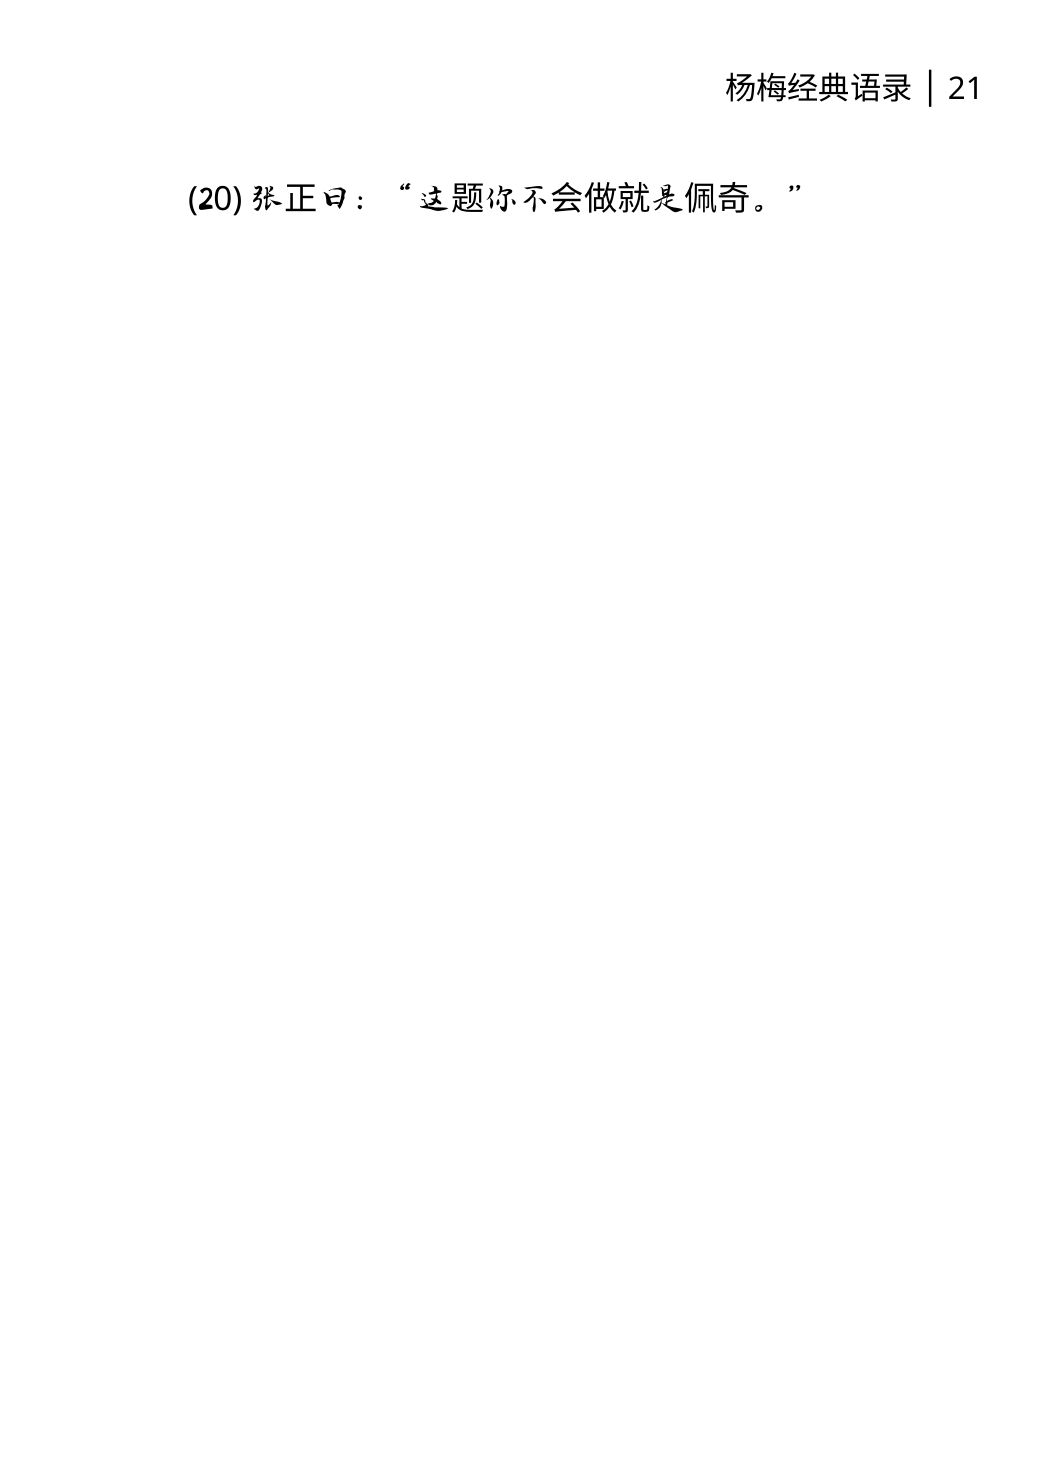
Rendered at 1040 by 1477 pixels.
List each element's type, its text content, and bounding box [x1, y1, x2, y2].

list 张正曰：“这题你不会做就是佩奇。” [188, 166, 852, 233]
